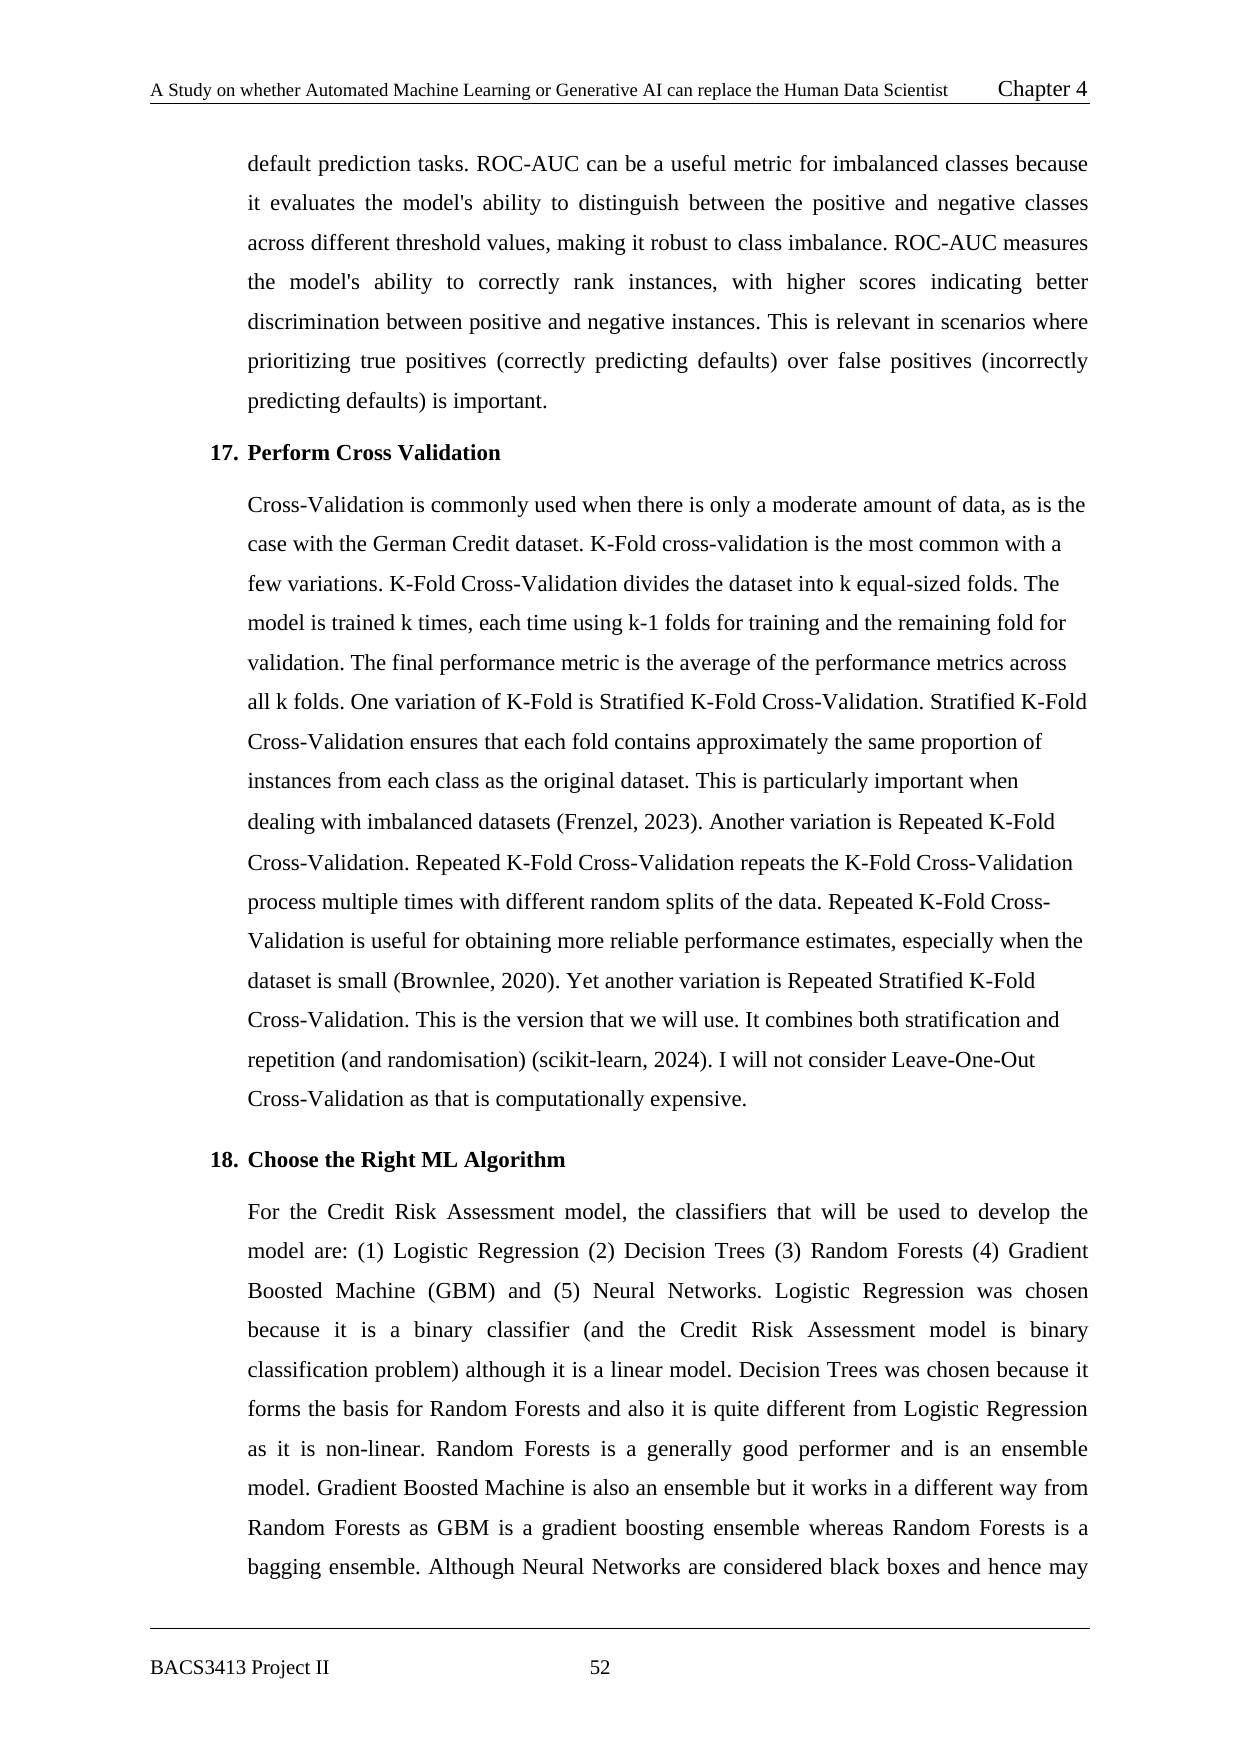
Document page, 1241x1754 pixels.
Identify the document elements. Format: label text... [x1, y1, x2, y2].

list Choose the Right ML Algorithm [210, 1146, 1090, 1172]
list Perform Cross Validation [210, 439, 1090, 465]
list Cross-Validation is commonly used when there is only a moderate amount of data, as is the case with the German Credit dataset. K-Fold cross-validation is the most common with a few variations. K-Fold Cross-Validation divides the dataset into k equal-sized folds. The model is trained k times, each time using k-1 folds for training and the remaining fold for validation. The final performance metric is the average of the performance metrics across all k folds. One variation of K-Fold is Stratified K-Fold Cross-Validation. Stratified K-Fold Cross-Validation ensures that each fold contains approximately the same proportion of instances from each class as the original dataset. This is particularly important when dealing with imbalanced datasets (Frenzel, 2023). Another variation is Repeated K-Fold Cross-Validation. Repeated K-Fold Cross-Validation repeats the K-Fold Cross-Validation process multiple times with different random splits of the data. Repeated K-Fold Cross-Validation is useful for obtaining more reliable performance estimates, especially when the dataset is small (Brownlee, 2020). Yet another variation is Repeated Stratified K-Fold Cross-Validation. This is the version that we will use. It combines both stratification and repetition (and randomisation) (scikit-learn, 2024). I will not consider Leave-One-Out Cross-Validation as that is computationally expensive. [247, 491, 1090, 1112]
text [247, 150, 1090, 413]
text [247, 1198, 1090, 1579]
